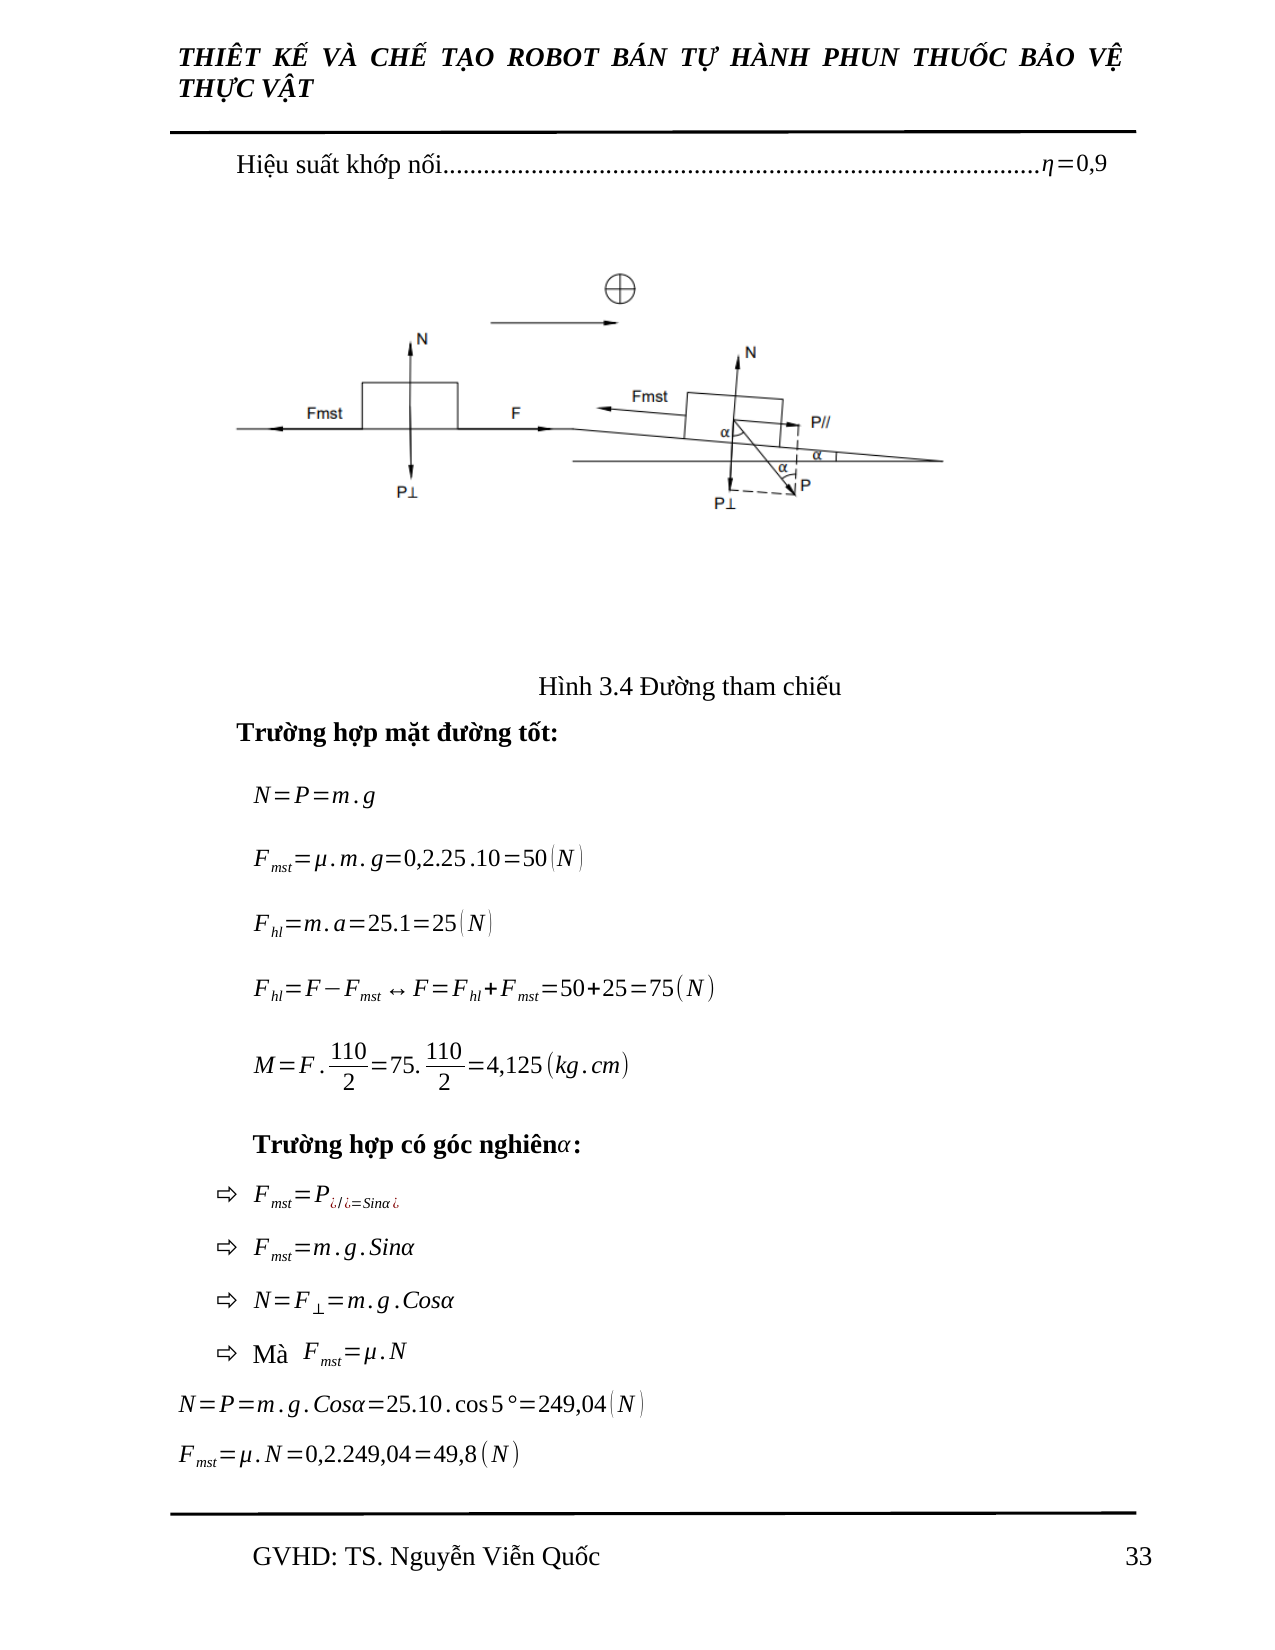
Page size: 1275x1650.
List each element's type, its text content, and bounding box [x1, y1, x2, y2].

text Hiệu suất khớp nối [177, 148, 1127, 179]
text Trường hợp có góc nghiên: [252, 1128, 1127, 1160]
list Mà [215, 1338, 1127, 1369]
picture [203, 207, 1082, 576]
text Trường hợp mặt đường tốt: [177, 717, 1127, 748]
